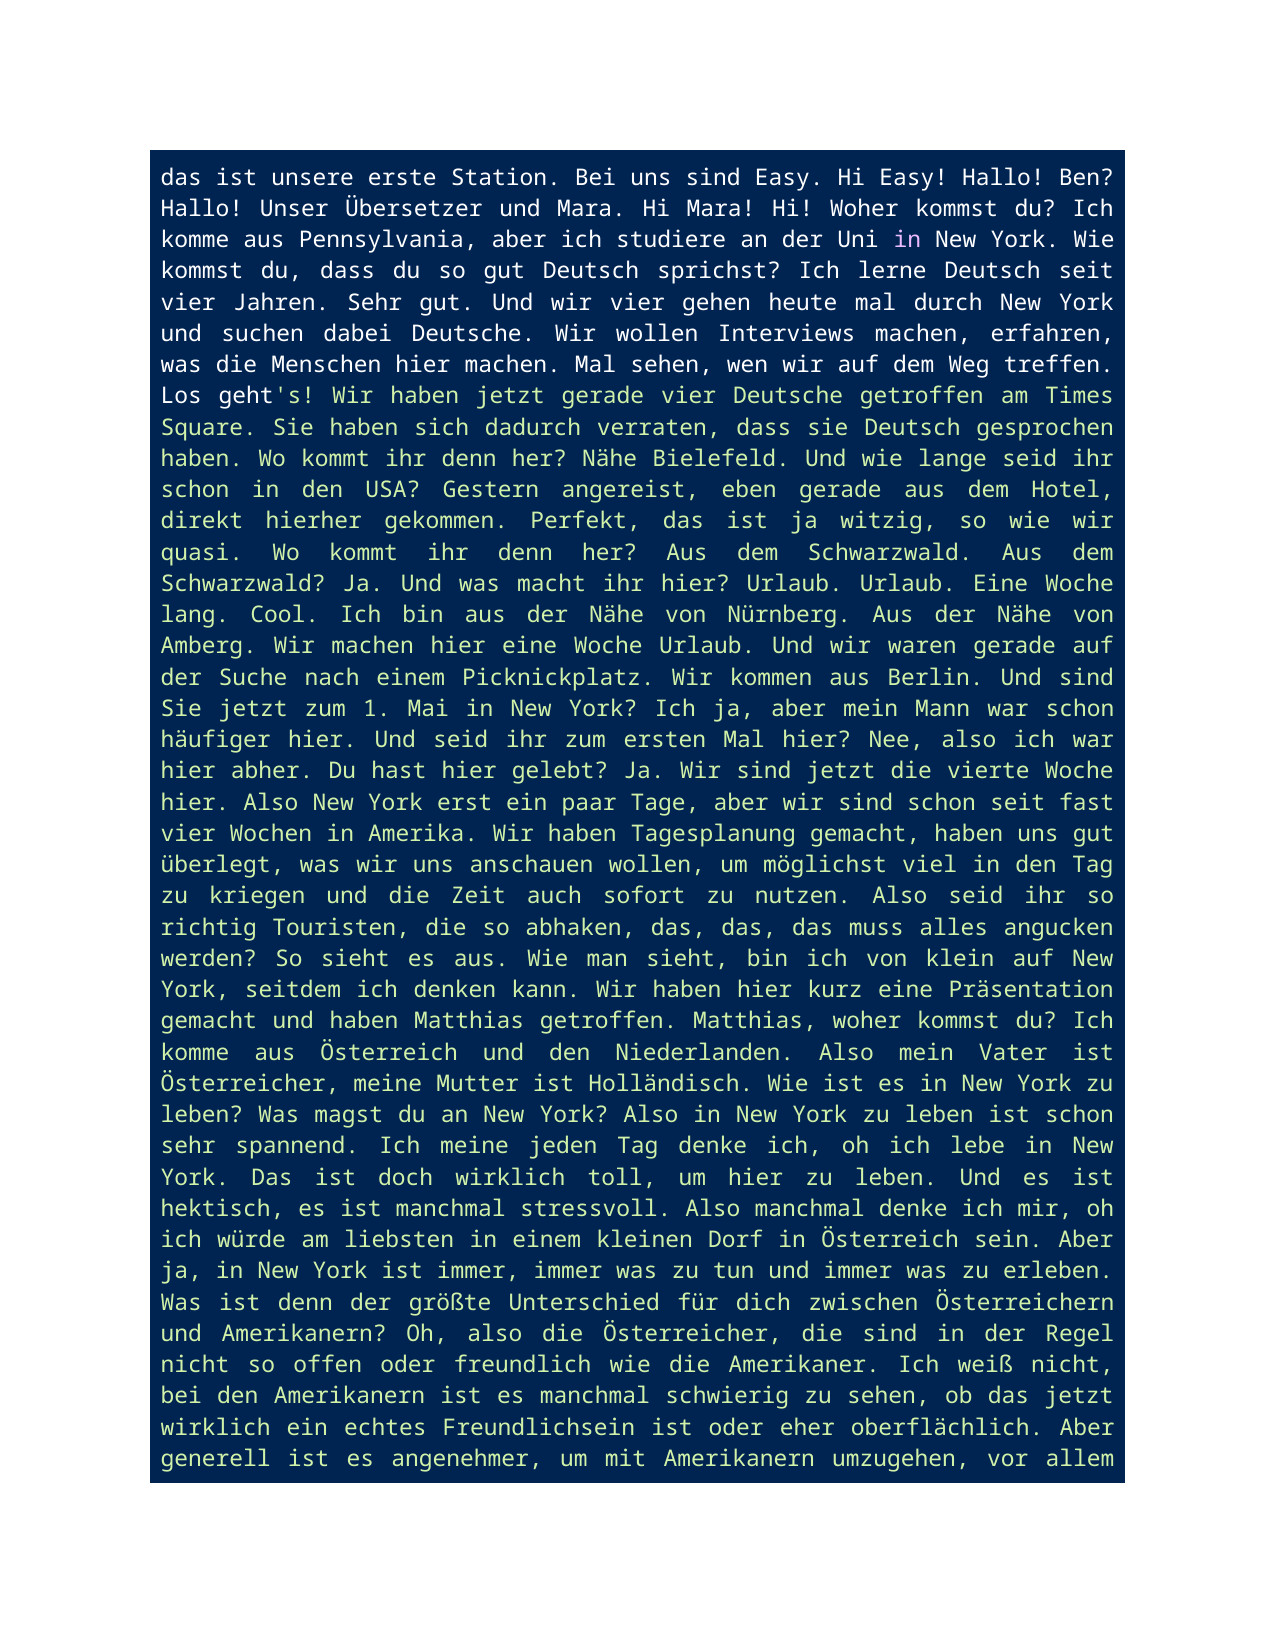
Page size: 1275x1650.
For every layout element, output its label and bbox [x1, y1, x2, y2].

table_header [150, 150, 1125, 1483]
